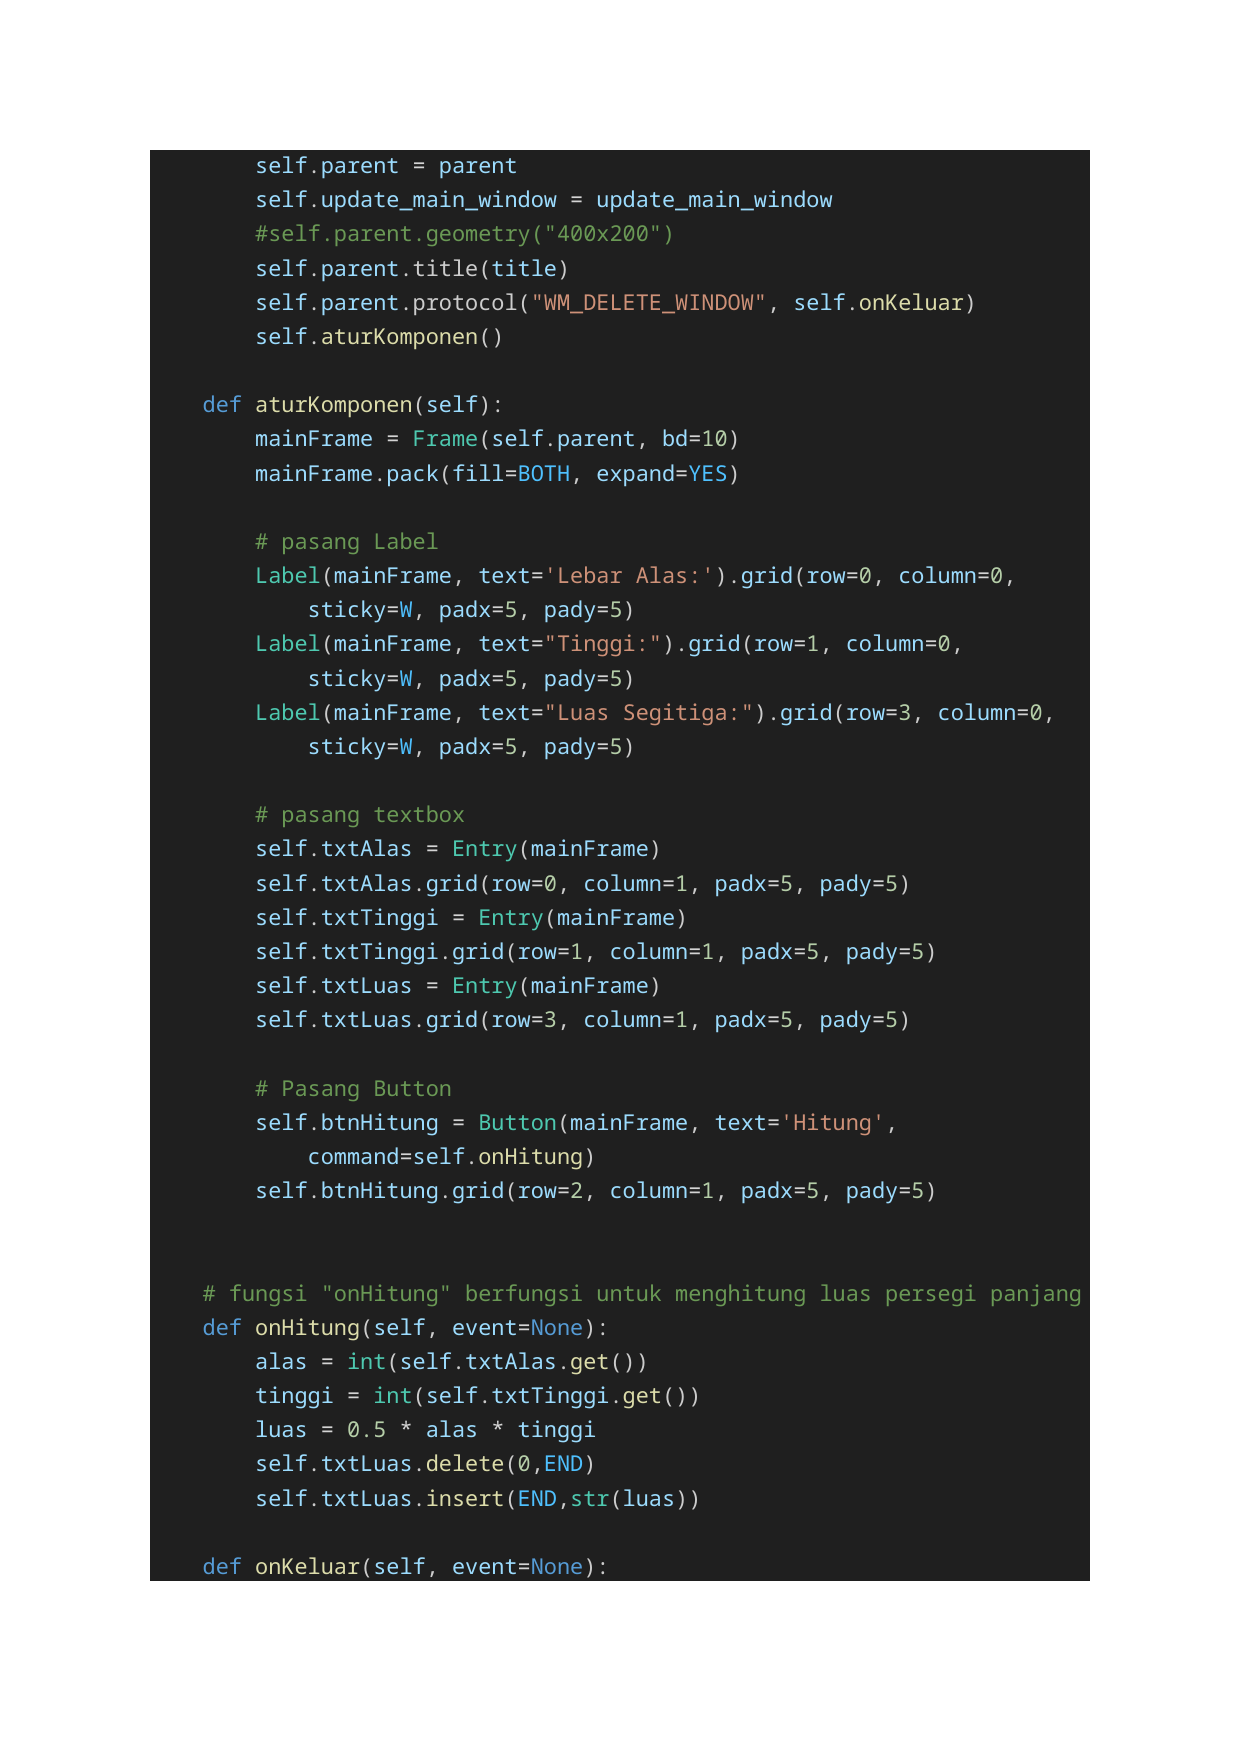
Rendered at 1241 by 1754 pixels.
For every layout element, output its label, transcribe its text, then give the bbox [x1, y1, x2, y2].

text self.txtLuas.delete(0,END) [150, 1448, 1090, 1478]
text self.txtTinggi.grid(row=1, column=1, padx=5, pady=5) [150, 936, 1090, 966]
text tinggi = int(self.txtTinggi.get()) [150, 1380, 1090, 1410]
text sticky=W, padx=5, pady=5) [150, 594, 1090, 624]
text self.aturKomponen() [150, 321, 1090, 351]
text sticky=W, padx=5, pady=5) [150, 731, 1090, 761]
text Label(mainFrame, text='Lebar Alas:').grid(row=0, column=0, [150, 560, 1090, 590]
text self.parent = parent [150, 150, 1090, 180]
text mainFrame.pack(fill=BOTH, expand=YES) [150, 457, 1090, 487]
text self.txtTinggi = Entry(mainFrame) [150, 902, 1090, 931]
text mainFrame = Frame(self.parent, bd=10) [150, 423, 1090, 453]
text command=self.onHitung) [150, 1141, 1090, 1171]
text self.txtLuas = Entry(mainFrame) [150, 970, 1090, 1000]
text def onKeluar(self, event=None): [150, 1551, 1090, 1581]
text alas = int(self.txtAlas.get()) [150, 1346, 1090, 1376]
text self.txtAlas.grid(row=0, column=1, padx=5, pady=5) [150, 867, 1090, 897]
text #self.parent.geometry("400x200") [150, 218, 1090, 248]
text self.btnHitung = Button(mainFrame, text='Hitung', [150, 1107, 1090, 1136]
text self.txtAlas = Entry(mainFrame) [150, 833, 1090, 863]
text self.parent.protocol("WM_DELETE_WINDOW", self.onKeluar) [150, 287, 1090, 316]
text def onHitung(self, event=None): [150, 1312, 1090, 1341]
text self.update_main_window = update_main_window [150, 184, 1090, 214]
text luas = 0.5 * alas * tinggi [150, 1414, 1090, 1444]
text Label(mainFrame, text="Tinggi:").grid(row=1, column=0, [150, 628, 1090, 658]
text self.btnHitung.grid(row=2, column=1, padx=5, pady=5) [150, 1175, 1090, 1205]
text self.txtLuas.insert(END,str(luas)) [150, 1482, 1090, 1512]
text # Pasang Button [150, 1072, 1090, 1102]
text def aturKomponen(self): [150, 389, 1090, 419]
text # pasang textbox [150, 799, 1090, 829]
text # pasang Label [150, 526, 1090, 556]
text Label(mainFrame, text="Luas Segitiga:").grid(row=3, column=0, [150, 697, 1090, 726]
text self.txtLuas.grid(row=3, column=1, padx=5, pady=5) [150, 1004, 1090, 1034]
text sticky=W, padx=5, pady=5) [150, 662, 1090, 692]
text # fungsi "onHitung" berfungsi untuk menghitung luas persegi panjang [150, 1277, 1090, 1307]
text self.parent.title(title) [150, 252, 1090, 282]
